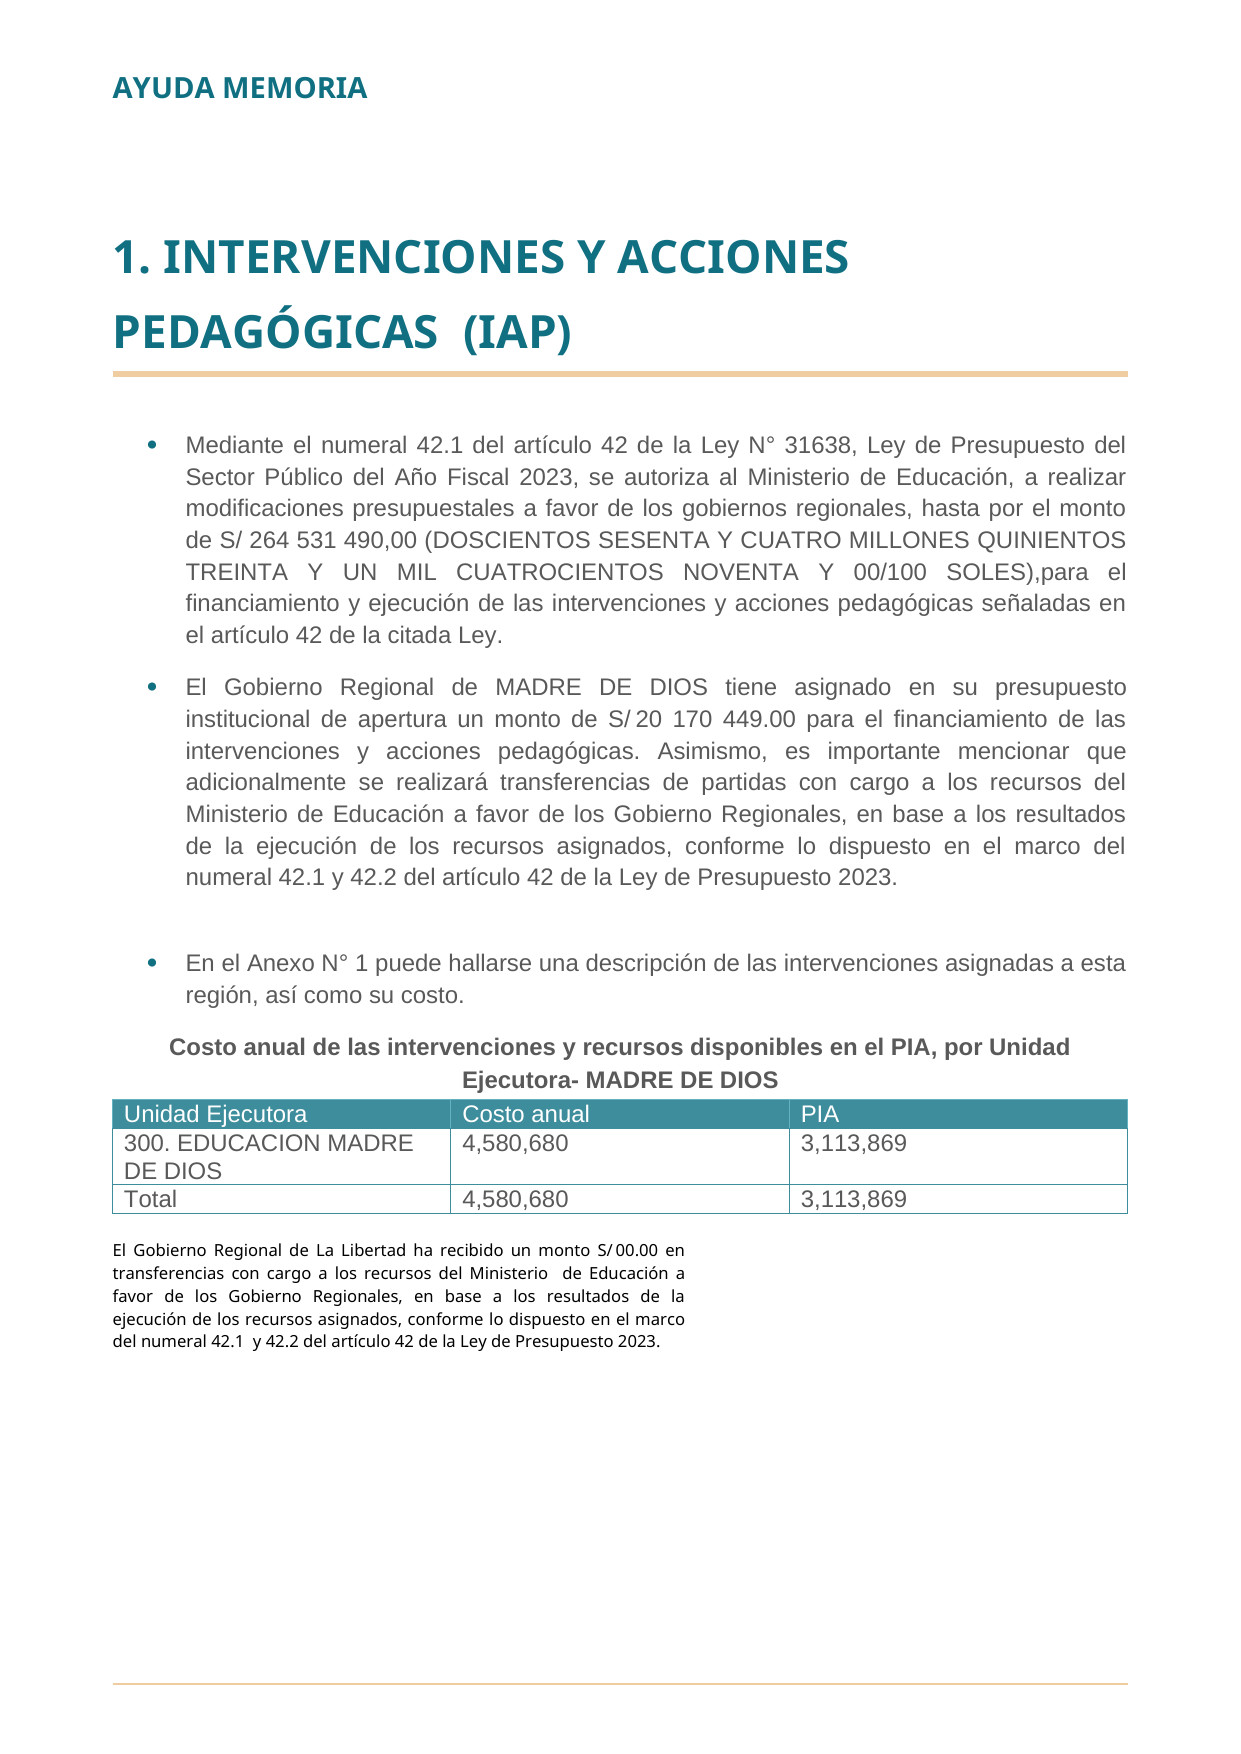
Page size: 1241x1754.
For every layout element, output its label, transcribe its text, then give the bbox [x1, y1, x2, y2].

table_header Unidad Ejecutora [113, 1100, 450, 1128]
table_cell 4,580,680 [451, 1185, 789, 1213]
list En el Anexo N° 1 puede hallarse una descripción de las intervenciones asignadas a esta región, así como su costo. [148, 949, 1128, 1008]
table_cell 4,580,680 [451, 1129, 789, 1184]
text Costo anual de las intervenciones y recursos disponibles en el PIA, por Unidad Ejecutora- MADRE DE DIOS [112, 1033, 1128, 1094]
table_header Costo anual [451, 1100, 789, 1128]
table_header PIA [790, 1100, 1127, 1128]
table_cell 300. EDUCACION MADRE DE DIOS [113, 1129, 450, 1184]
table_cell Total [113, 1185, 450, 1213]
subtitle El Gobierno Regional de La Libertad ha recibido un monto S/ 00.00 en transferencias con cargo a los recursos del Ministerio de Educación a favor de los Gobierno Regionales, en base a los resultados de la ejecución de los recursos asignados, conforme lo dispuesto en el marco del numeral 42.1 y 42.2 del artículo 42 de la Ley de Presupuesto 2023. [112, 1239, 686, 1352]
list El Gobierno Regional de MADRE DE DIOS tiene asignado en su presupuesto institucional de apertura un monto de S/ 20 170 449.00 para el financiamiento de las intervenciones y acciones pedagógicas. Asimismo, es importante mencionar que adicionalmente se realizará transferencias de partidas con cargo a los recursos del Ministerio de Educación a favor de los Gobierno Regionales, en base a los resultados de la ejecución de los recursos asignados, conforme lo dispuesto en el marco del numeral 42.1 y 42.2 del artículo 42 de la Ley de Presupuesto 2023. [148, 673, 1128, 891]
subtitle 1. Intervenciones y Acciones Pedagógicas (IAP) [112, 225, 1128, 377]
list Mediante el numeral 42.1 del artículo 42 de la Ley N° 31638, Ley de Presupuesto del Sector Público del Año Fiscal 2023, se autoriza al Ministerio de Educación, a realizar modificaciones presupuestales a favor de los gobiernos regionales, hasta por el monto de S/ 264 531 490,00 (DOSCIENTOS SESENTA Y CUATRO MILLONES QUINIENTOS TREINTA Y UN MIL CUATROCIENTOS NOVENTA Y 00/100 SOLES),para el financiamiento y ejecución de las intervenciones y acciones pedagógicas señaladas en el artículo 42 de la citada Ley. [148, 431, 1128, 648]
table_cell 3,113,869 [790, 1129, 1127, 1184]
table_cell 3,113,869 [790, 1185, 1127, 1213]
